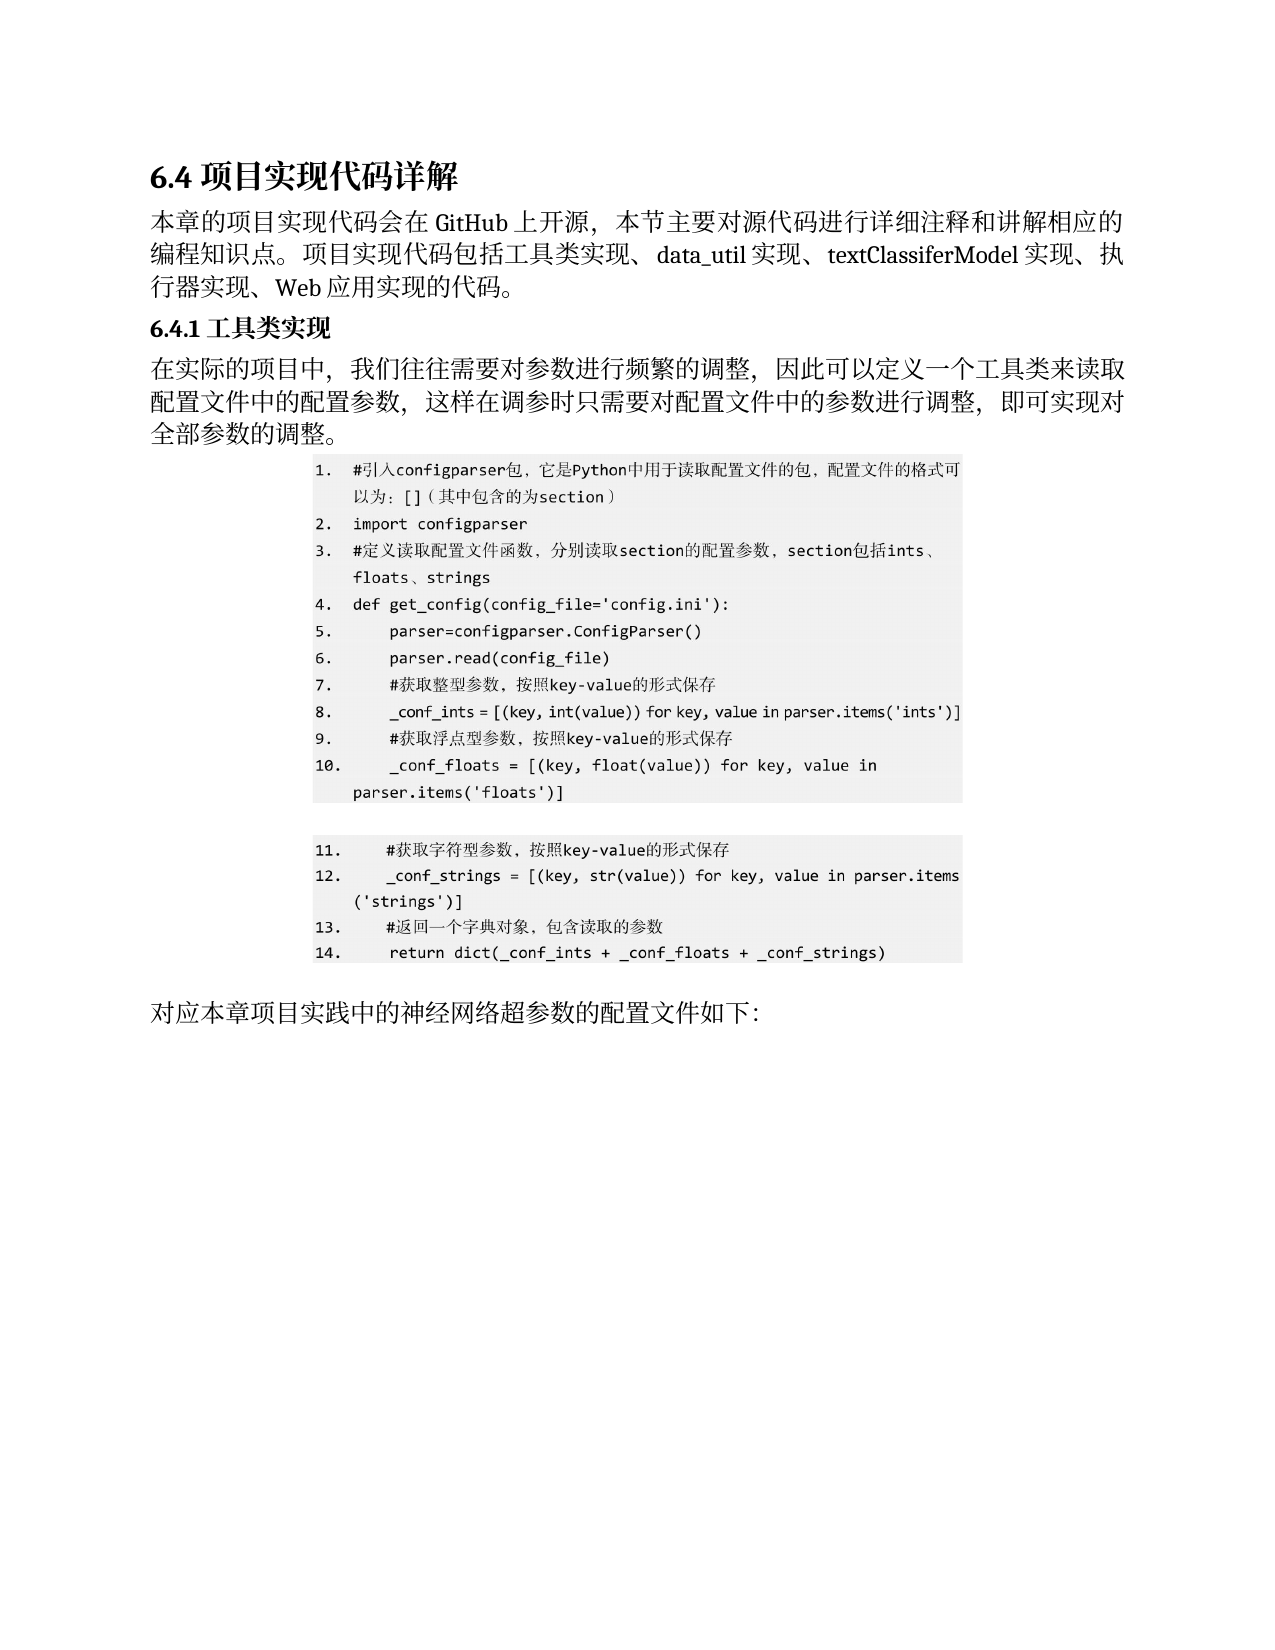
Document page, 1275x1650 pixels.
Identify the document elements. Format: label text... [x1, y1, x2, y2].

subtitle 6.4.1 工具类实现 [150, 311, 1125, 344]
picture [312, 454, 963, 803]
text 在实际的项目中，我们往往需要对参数进行频繁的调整，因此可以定义一个工具类来读取配置文件中的配置参数，这样在调参时只需要对配置文件中的参数进行调整，即可实现对全部参数的调整。 [150, 353, 1125, 450]
text 对应本章项目实践中的神经网络超参数的配置文件如下： [150, 996, 1125, 1028]
subtitle 6.4 项目实现代码详解 [150, 154, 1125, 196]
text 本章的项目实现代码会在GitHub上开源，本节主要对源代码进行详细注释和讲解相应的编程知识点。项目实现代码包括工具类实现、data_util实现、textClassiferModel实现、执行器实现、Web应用实现的代码。 [150, 205, 1125, 303]
picture [312, 835, 963, 963]
